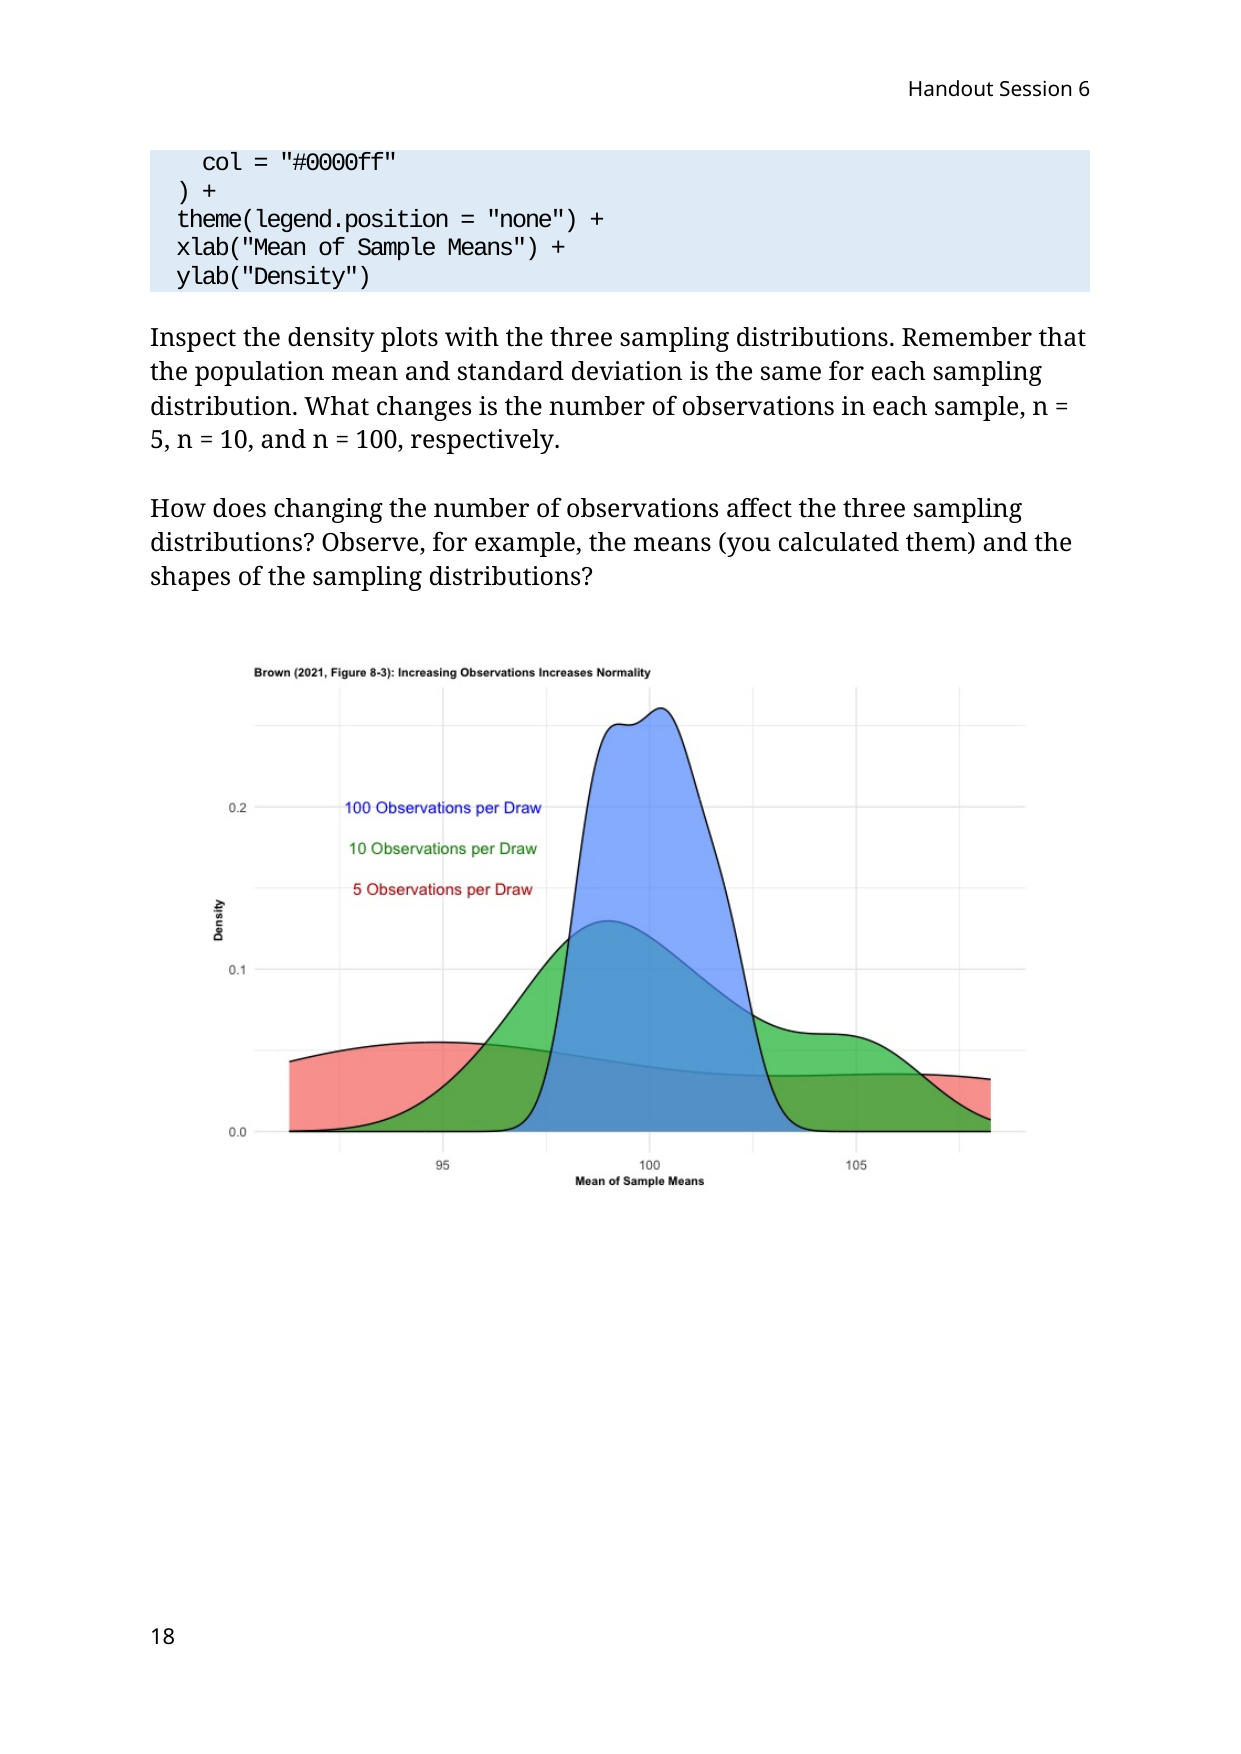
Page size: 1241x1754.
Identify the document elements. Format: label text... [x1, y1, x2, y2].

text ) + [150, 178, 1090, 207]
picture [206, 660, 1034, 1195]
text xlab("Mean of Sample Means") + [150, 235, 1090, 263]
text Inspect the density plots with the three sampling distributions. Remember that the population mean and standard deviation is the same for each sampling distribution. What changes is the number of observations in each sample, n = 5, n = 10, and n = 100, respectively. [150, 320, 1090, 456]
text col = "#0000ff" [150, 150, 1090, 178]
text ylab("Density") [150, 263, 1090, 292]
text How does changing the number of observations affect the three sampling distributions? Observe, for example, the means (you calculated them) and the shapes of the sampling distributions? [150, 490, 1090, 592]
text theme(legend.position = "none") + [150, 207, 1090, 235]
